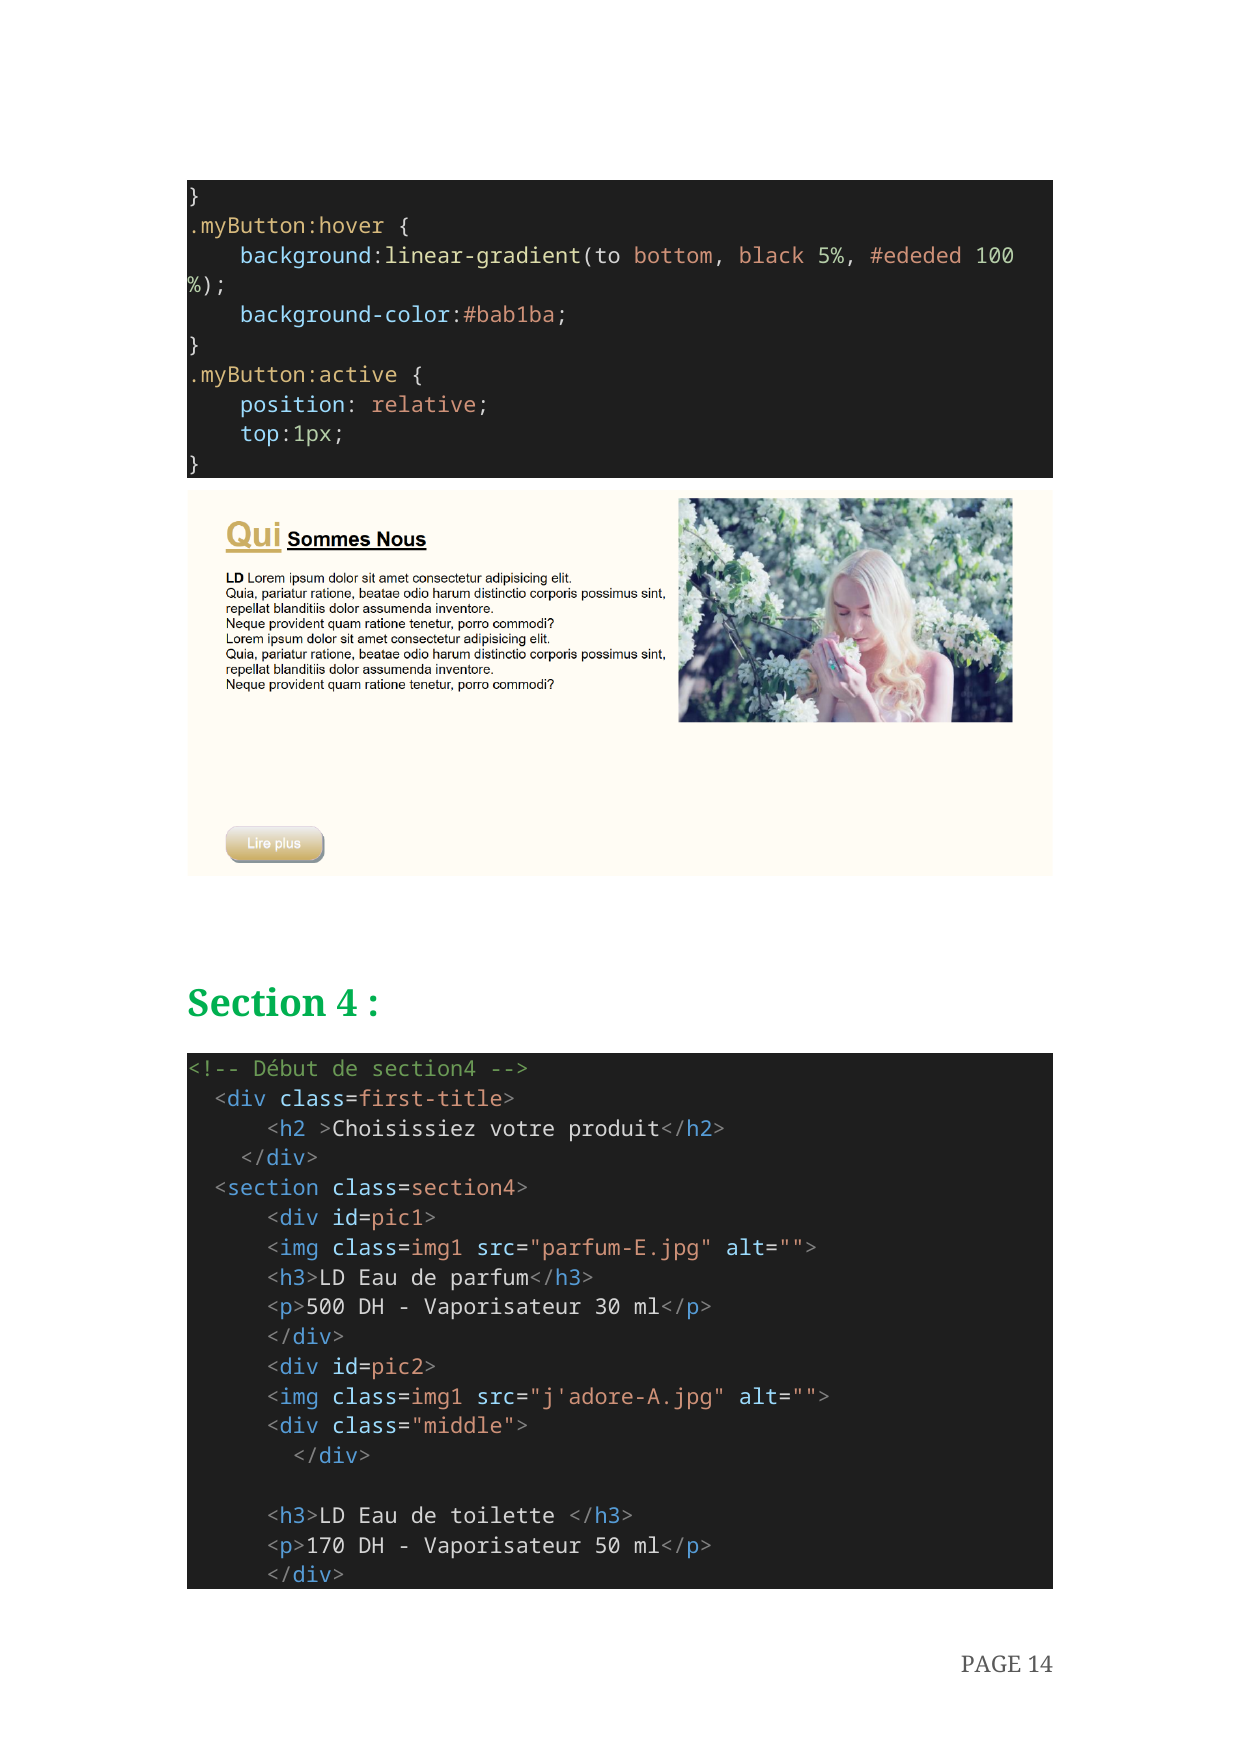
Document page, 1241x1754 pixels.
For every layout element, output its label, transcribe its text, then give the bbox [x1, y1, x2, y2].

text <div class="middle"> [187, 1411, 1053, 1440]
text } [187, 180, 1053, 210]
text <img class=img1 src="parfum-E.jpg" alt=""> [187, 1232, 1053, 1262]
text <h3>LD Eau de parfum</h3> [187, 1262, 1053, 1291]
text position: relative; [187, 388, 1053, 418]
text <!-- Début de section4 --> [187, 1053, 1053, 1083]
text </div> [187, 1321, 1053, 1351]
text .myButton:active { [187, 359, 1053, 388]
text <p>170 DH - Vaporisateur 50 ml</p> [187, 1530, 1053, 1559]
text <p>500 DH - Vaporisateur 30 ml</p> [187, 1291, 1053, 1321]
text </div> [187, 1142, 1053, 1172]
text } [187, 448, 1053, 478]
text } [187, 329, 1053, 359]
text background:linear-gradient(to bottom, black 5%, #ededed 100%); [187, 239, 1053, 299]
text .myButton:hover { [187, 210, 1053, 239]
text background-color:#bab1ba; [187, 299, 1053, 329]
text Section 4 : [187, 976, 1053, 1027]
text top:1px; [187, 418, 1053, 448]
text </div> [187, 1559, 1053, 1589]
text </div> [187, 1440, 1053, 1470]
text <div id=pic2> [187, 1351, 1053, 1381]
text <div class=first-title> [187, 1083, 1053, 1113]
picture [187, 490, 1053, 876]
text <img class=img1 src="j'adore-A.jpg" alt=""> [187, 1381, 1053, 1411]
text <h3>LD Eau de toilette </h3> [187, 1500, 1053, 1530]
text <h2 >Choisissiez votre produit</h2> [187, 1113, 1053, 1142]
text <section class=section4> [187, 1172, 1053, 1202]
text <div id=pic1> [187, 1202, 1053, 1232]
